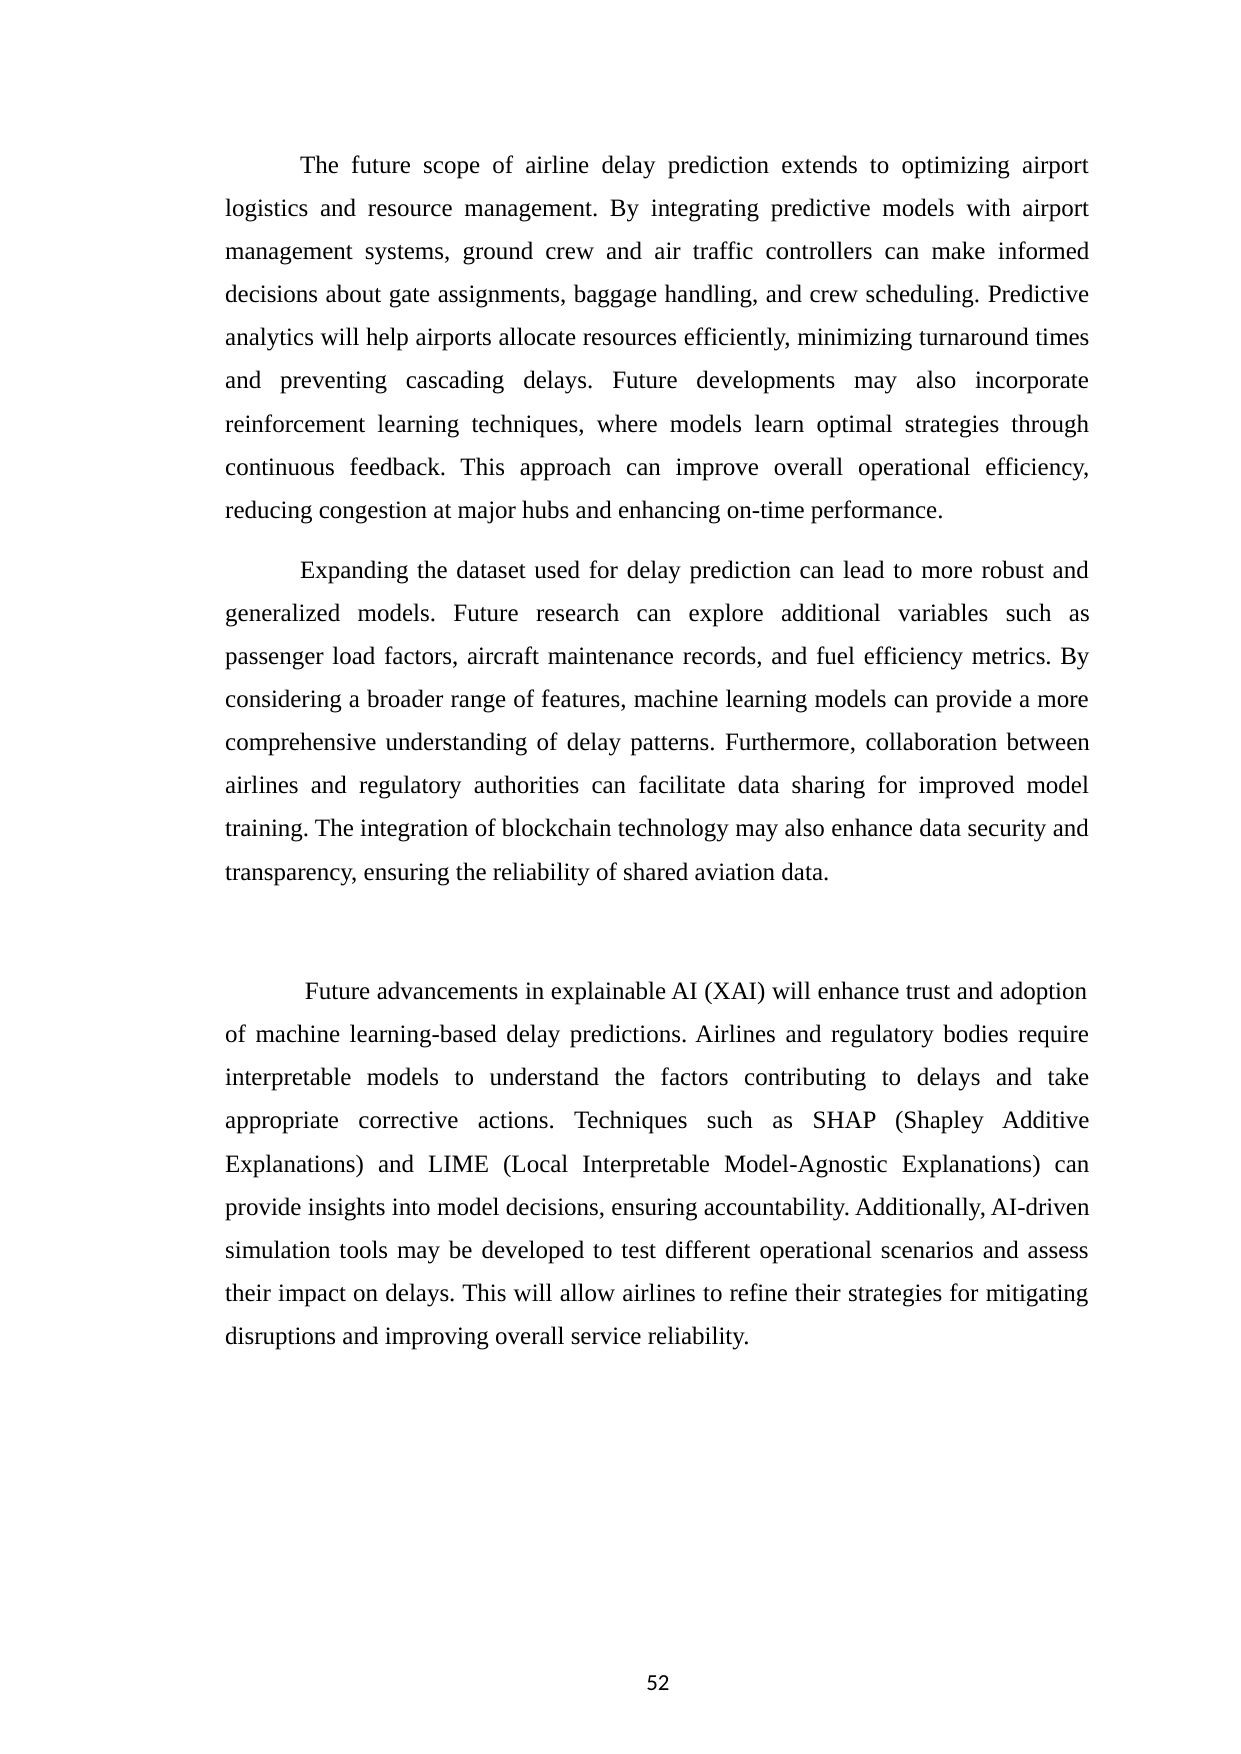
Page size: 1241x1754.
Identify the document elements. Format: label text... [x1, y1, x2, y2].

text The future scope of airline delay prediction extends to optimizing airport logistics and resource management. By integrating predictive models with airport management systems, ground crew and air traffic controllers can make informed decisions about gate assignments, baggage handling, and crew scheduling. Predictive analytics will help airports allocate resources efficiently, minimizing turnaround times and preventing cascading delays. Future developments may also incorporate reinforcement learning techniques, where models learn optimal strategies through continuous feedback. This approach can improve overall operational efficiency, reducing congestion at major hubs and enhancing on-time performance. [225, 150, 1090, 524]
text Expanding the dataset used for delay prediction can lead to more robust and generalized models. Future research can explore additional variables such as passenger load factors, aircraft maintenance records, and fuel efficiency metrics. By considering a broader range of features, machine learning models can provide a more comprehensive understanding of delay patterns. Furthermore, collaboration between airlines and regulatory authorities can facilitate data sharing for improved model training. The integration of blockchain technology may also enhance data security and transparency, ensuring the reliability of shared aviation data. [225, 555, 1090, 885]
text Future advancements in explainable AI (XAI) will enhance trust and adoption of machine learning-based delay predictions. Airlines and regulatory bodies require interpretable models to understand the factors contributing to delays and take appropriate corrective actions. Techniques such as SHAP (Shapley Additive Explanations) and LIME (Local Interpretable Model-Agnostic Explanations) can provide insights into model decisions, ensuring accountability. Additionally, AI-driven simulation tools may be developed to test different operational scenarios and assess their impact on delays. This will allow airlines to refine their strategies for mitigating disruptions and improving overall service reliability. [225, 976, 1090, 1350]
